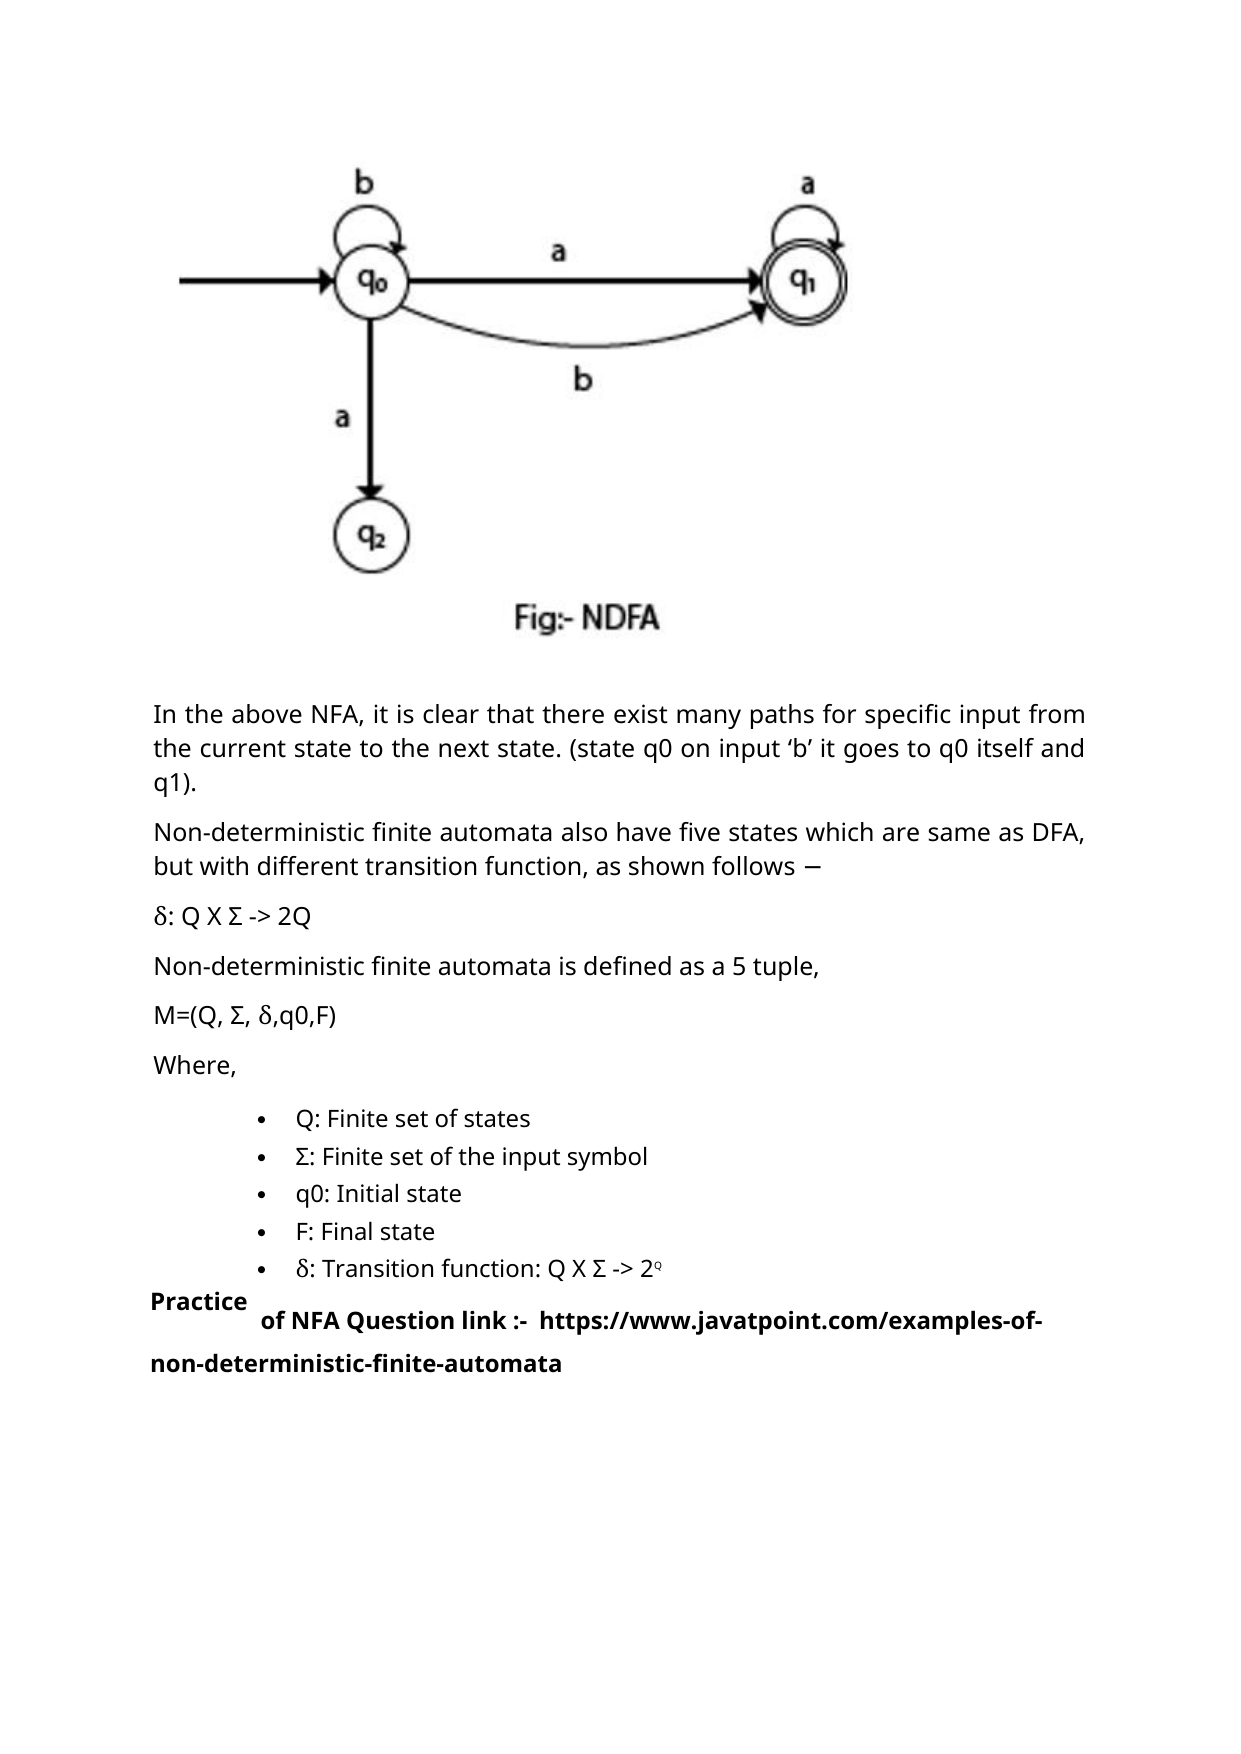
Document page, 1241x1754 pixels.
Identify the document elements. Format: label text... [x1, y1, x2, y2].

list F: Final state [258, 1210, 1090, 1247]
text Where, [153, 1047, 1087, 1082]
list δ: Transition function: Q X Σ -> 2Q [258, 1247, 1090, 1285]
text In the above NFA, it is clear that there exist many paths for specific input from the current state to the next state. (state q0 on input ‘b’ it goes to q0 itself and q1). [153, 697, 1087, 799]
list Q: Finite set of states [258, 1097, 1090, 1135]
text M=(Q, Σ, δ,q0,F) [153, 998, 1087, 1032]
list q0: Initial state [258, 1172, 1090, 1210]
text Non-deterministic finite automata is defined as a 5 tuple, [153, 948, 1087, 982]
text Non-deterministic finite automata also have five states which are same as DFA, but with different transition function, as shown follows − [153, 815, 1087, 883]
picture [153, 150, 965, 682]
text Practice of NFA Question link :- https://www.javatpoint.com/examples-of-non-deterministic-finite-automata [150, 1285, 1090, 1379]
text δ: Q X Σ -> 2Q [153, 898, 1087, 932]
list Σ: Finite set of the input symbol [258, 1135, 1090, 1172]
